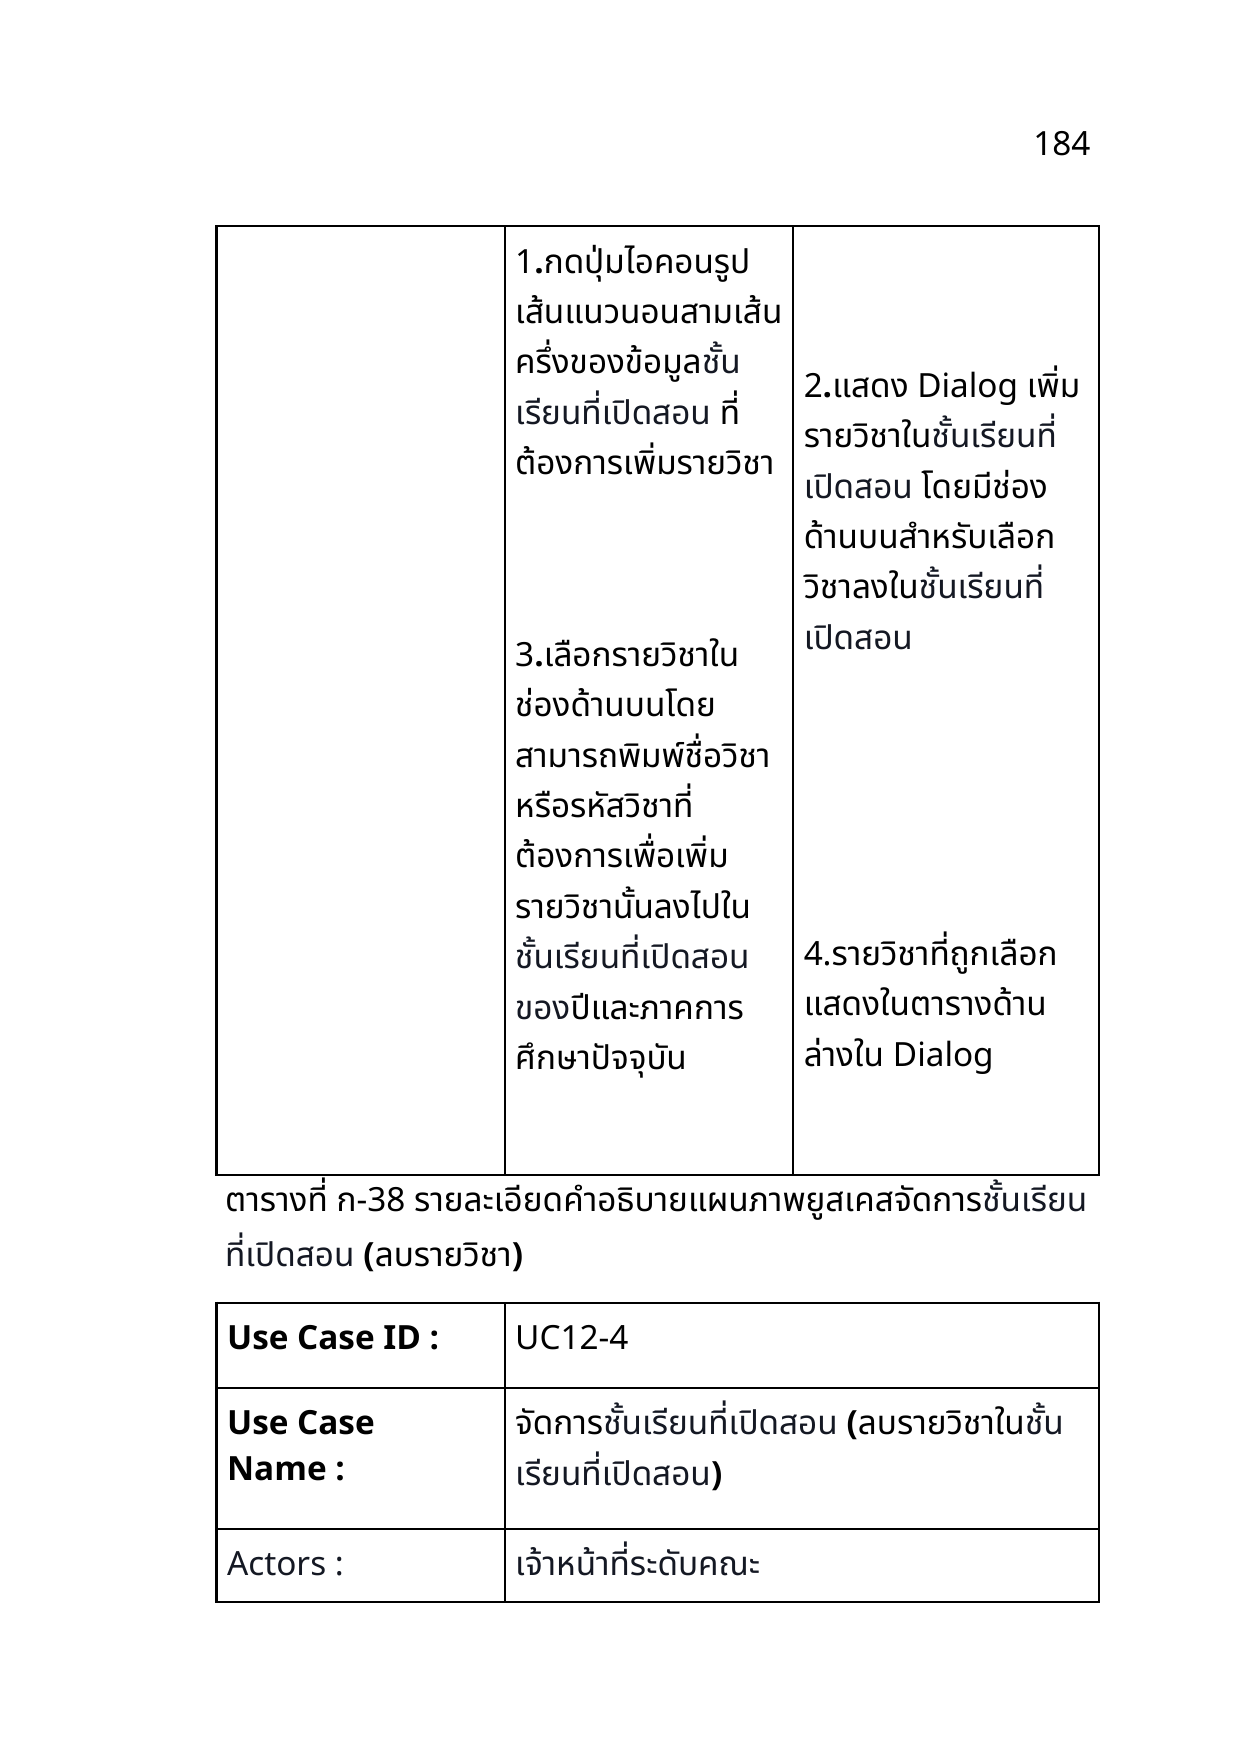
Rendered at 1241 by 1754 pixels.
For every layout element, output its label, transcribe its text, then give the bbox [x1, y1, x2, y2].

table_cell จัดการชั้นเรียนที่เปิดสอน (ลบรายวิชาในชั้นเรียนที่เปิดสอน) [506, 1389, 1098, 1527]
table_header Use Case ID : [218, 1304, 504, 1387]
table_cell 2.แสดง Dialog เพิ่มรายวิชาในชั้นเรียนที่เปิดสอน โดยมีช่องด้านบนสำหรับเลือกวิชาลงในชั้นเรียนที่เปิดสอน 4.รายวิชาที่ถูกเลือกแสดงในตารางด้านล่างใน Dialog [794, 227, 1098, 1174]
table_cell เจ้าหน้าที่ระดับคณะ [506, 1530, 1098, 1601]
table_cell Use Case Name : [218, 1389, 504, 1527]
table_cell [218, 227, 504, 1174]
table_header UC12-4 [506, 1304, 1098, 1387]
table_cell 1.กดปุ่มไอคอนรูปเส้นแนวนอนสามเส้นครึ่งของข้อมูลชั้นเรียนที่เปิดสอน ที่ต้องการเพิ่มรายวิชา 3.เลือกรายวิชาในช่องด้านบนโดยสามารถพิมพ์ชื่อวิชาหรือรหัสวิชาที่ต้องการเพื่อเพิ่มรายวิชานั้นลงไปในชั้นเรียนที่เปิดสอนของปีและภาคการศึกษาปัจจุบัน [506, 227, 792, 1174]
table_cell Actors : [218, 1530, 504, 1601]
text ตารางที่ ก-38 รายละเอียดคำอธิบายแผนภาพยูสเคสจัดการชั้นเรียนที่เปิดสอน (ลบรายวิชา) [225, 1176, 1090, 1281]
